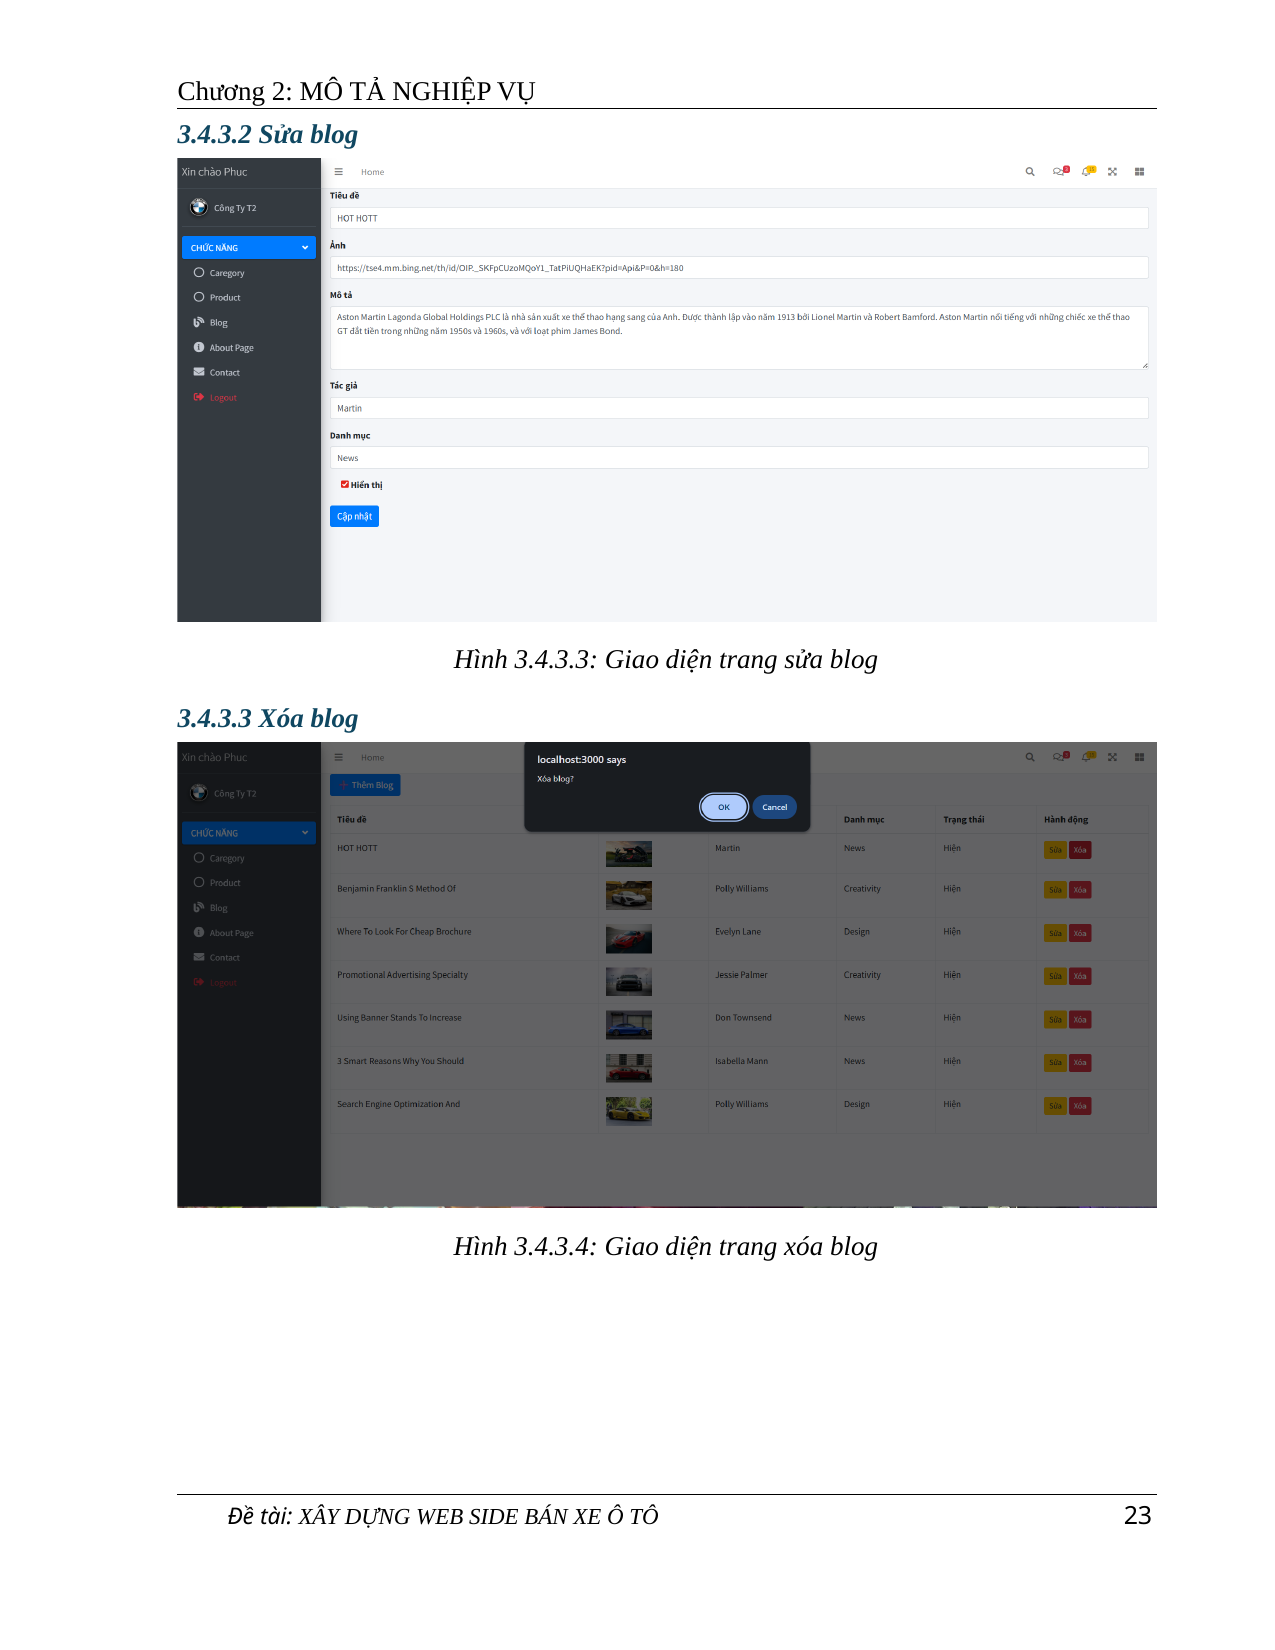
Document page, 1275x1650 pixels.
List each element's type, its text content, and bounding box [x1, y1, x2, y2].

subtitle 3.4.3.2 Sửa blog [177, 118, 1157, 149]
picture [177, 742, 1157, 1208]
text Hình 3.4.3.4: Giao diện trang xóa blog [177, 1230, 1157, 1261]
picture [177, 158, 1157, 622]
text Hình 3.4.3.3: Giao diện trang sửa blog [177, 643, 1157, 674]
subtitle 3.4.3.3 Xóa blog [177, 702, 1157, 734]
